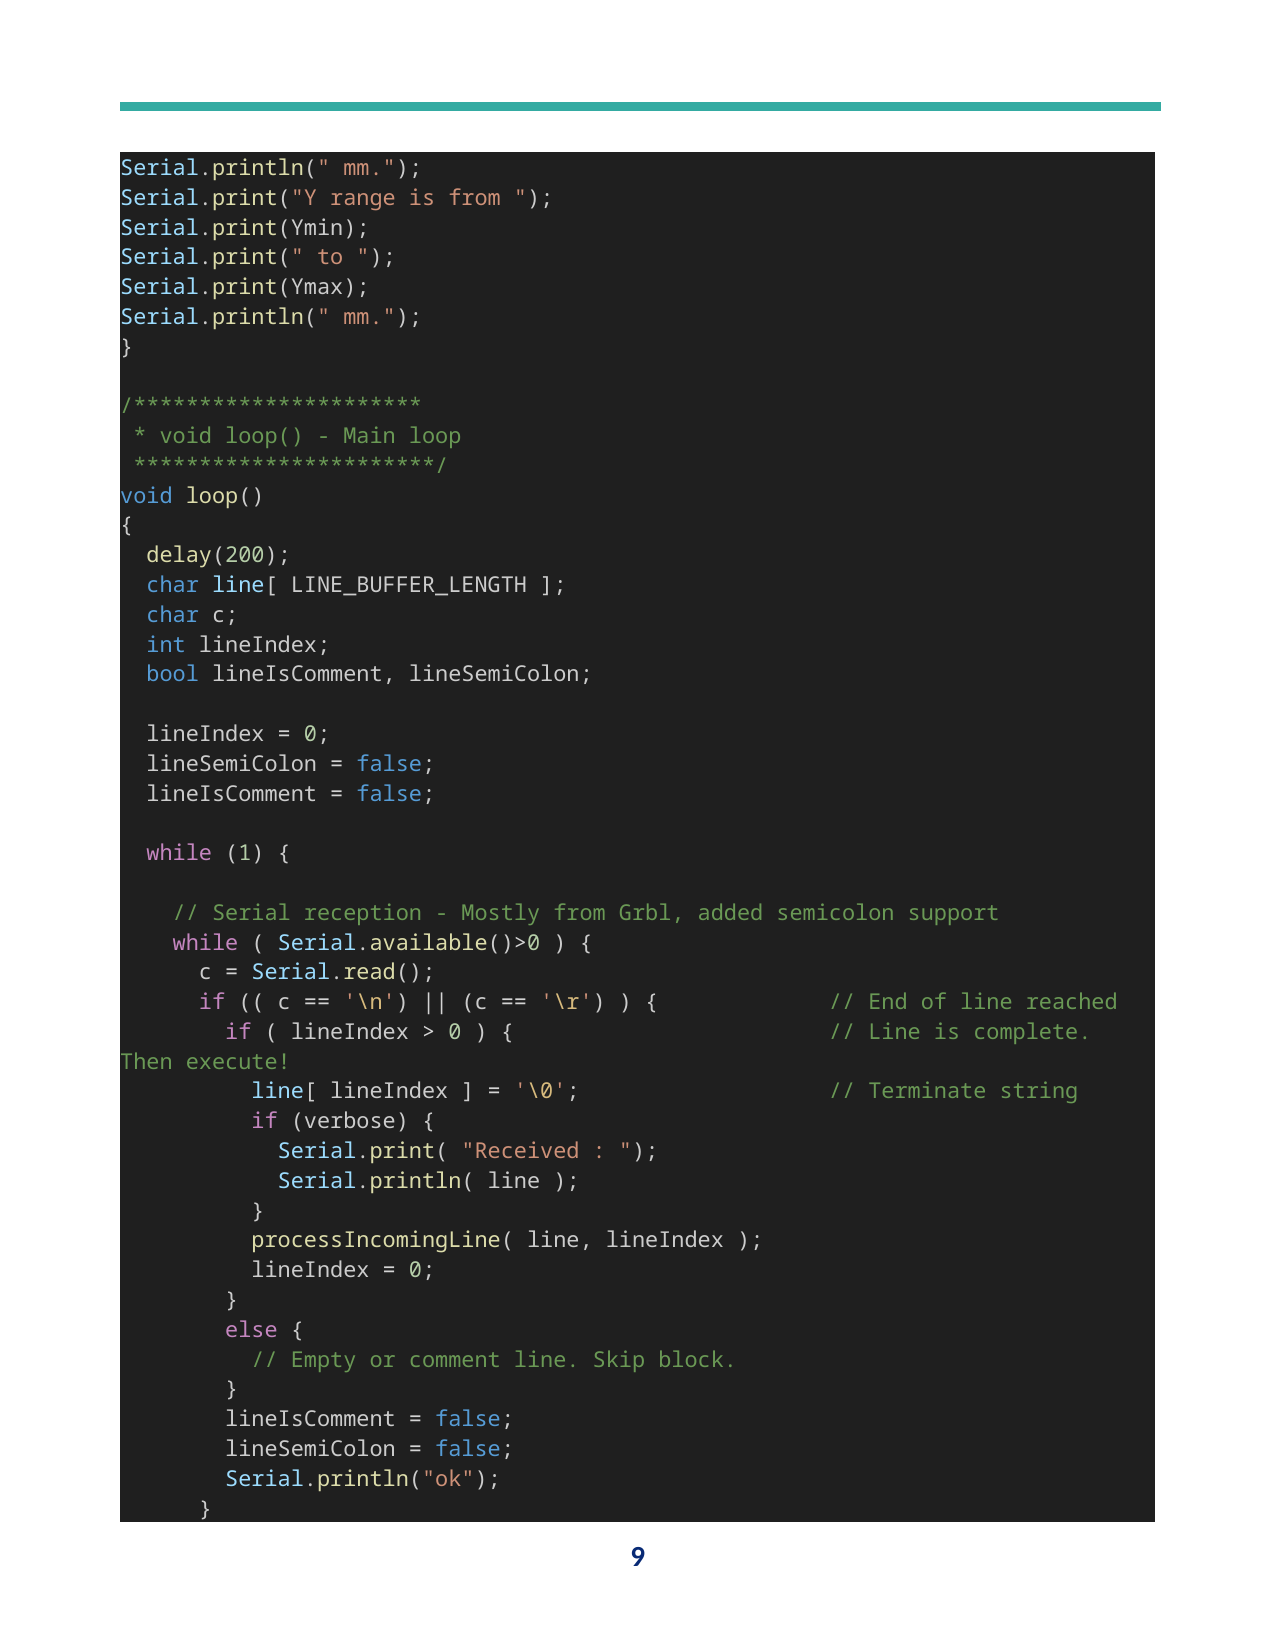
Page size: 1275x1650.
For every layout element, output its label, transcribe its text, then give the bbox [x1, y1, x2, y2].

text Serial.println("ok"); [120, 1463, 1155, 1492]
text /********************** [120, 390, 1155, 420]
text lineSemiColon = false; [120, 748, 1155, 777]
text } [120, 1492, 1155, 1522]
text processIncomingLine( line, lineIndex ); [120, 1224, 1155, 1254]
text Serial.print("Y range is from "); [120, 182, 1155, 211]
text Serial.println( line ); [120, 1165, 1155, 1194]
text Serial.print(Ymax); [120, 271, 1155, 301]
text char line[ LINE_BUFFER_LENGTH ]; [120, 569, 1155, 599]
text } [120, 331, 1155, 360]
text if (( c == '\n') || (c == '\r') ) { // End of line reached [120, 986, 1155, 1016]
text void loop() [120, 479, 1155, 509]
text Serial.print( "Received : "); [120, 1135, 1155, 1165]
text while (1) { [120, 837, 1155, 867]
text Serial.println(" mm."); [120, 152, 1155, 182]
text lineSemiColon = false; [120, 1433, 1155, 1463]
text lineIsComment = false; [120, 777, 1155, 807]
text Serial.print(Ymin); [120, 211, 1155, 241]
text // Empty or comment line. Skip block. [120, 1343, 1155, 1373]
text ***********************/ [120, 450, 1155, 479]
text // Serial reception - Mostly from Grbl, added semicolon support [120, 897, 1155, 926]
text * void loop() - Main loop [120, 420, 1155, 450]
text } [120, 1373, 1155, 1403]
text if ( lineIndex > 0 ) { // Line is complete. Then execute! [120, 1016, 1155, 1075]
text Serial.println(" mm."); [120, 301, 1155, 331]
text lineIsComment = false; [120, 1403, 1155, 1433]
text else { [120, 1314, 1155, 1343]
text lineIndex = 0; [120, 1254, 1155, 1284]
text Serial.print(" to "); [120, 241, 1155, 271]
text int lineIndex; [120, 628, 1155, 658]
text char c; [120, 599, 1155, 628]
text delay(200); [120, 539, 1155, 569]
text c = Serial.read(); [120, 956, 1155, 986]
text line[ lineIndex ] = '\0'; // Terminate string [120, 1075, 1155, 1105]
text while ( Serial.available()>0 ) { [120, 926, 1155, 956]
text lineIndex = 0; [120, 718, 1155, 748]
text } [120, 1194, 1155, 1224]
text { [120, 509, 1155, 539]
text bool lineIsComment, lineSemiColon; [120, 658, 1155, 688]
text if (verbose) { [120, 1105, 1155, 1135]
text } [120, 1284, 1155, 1314]
